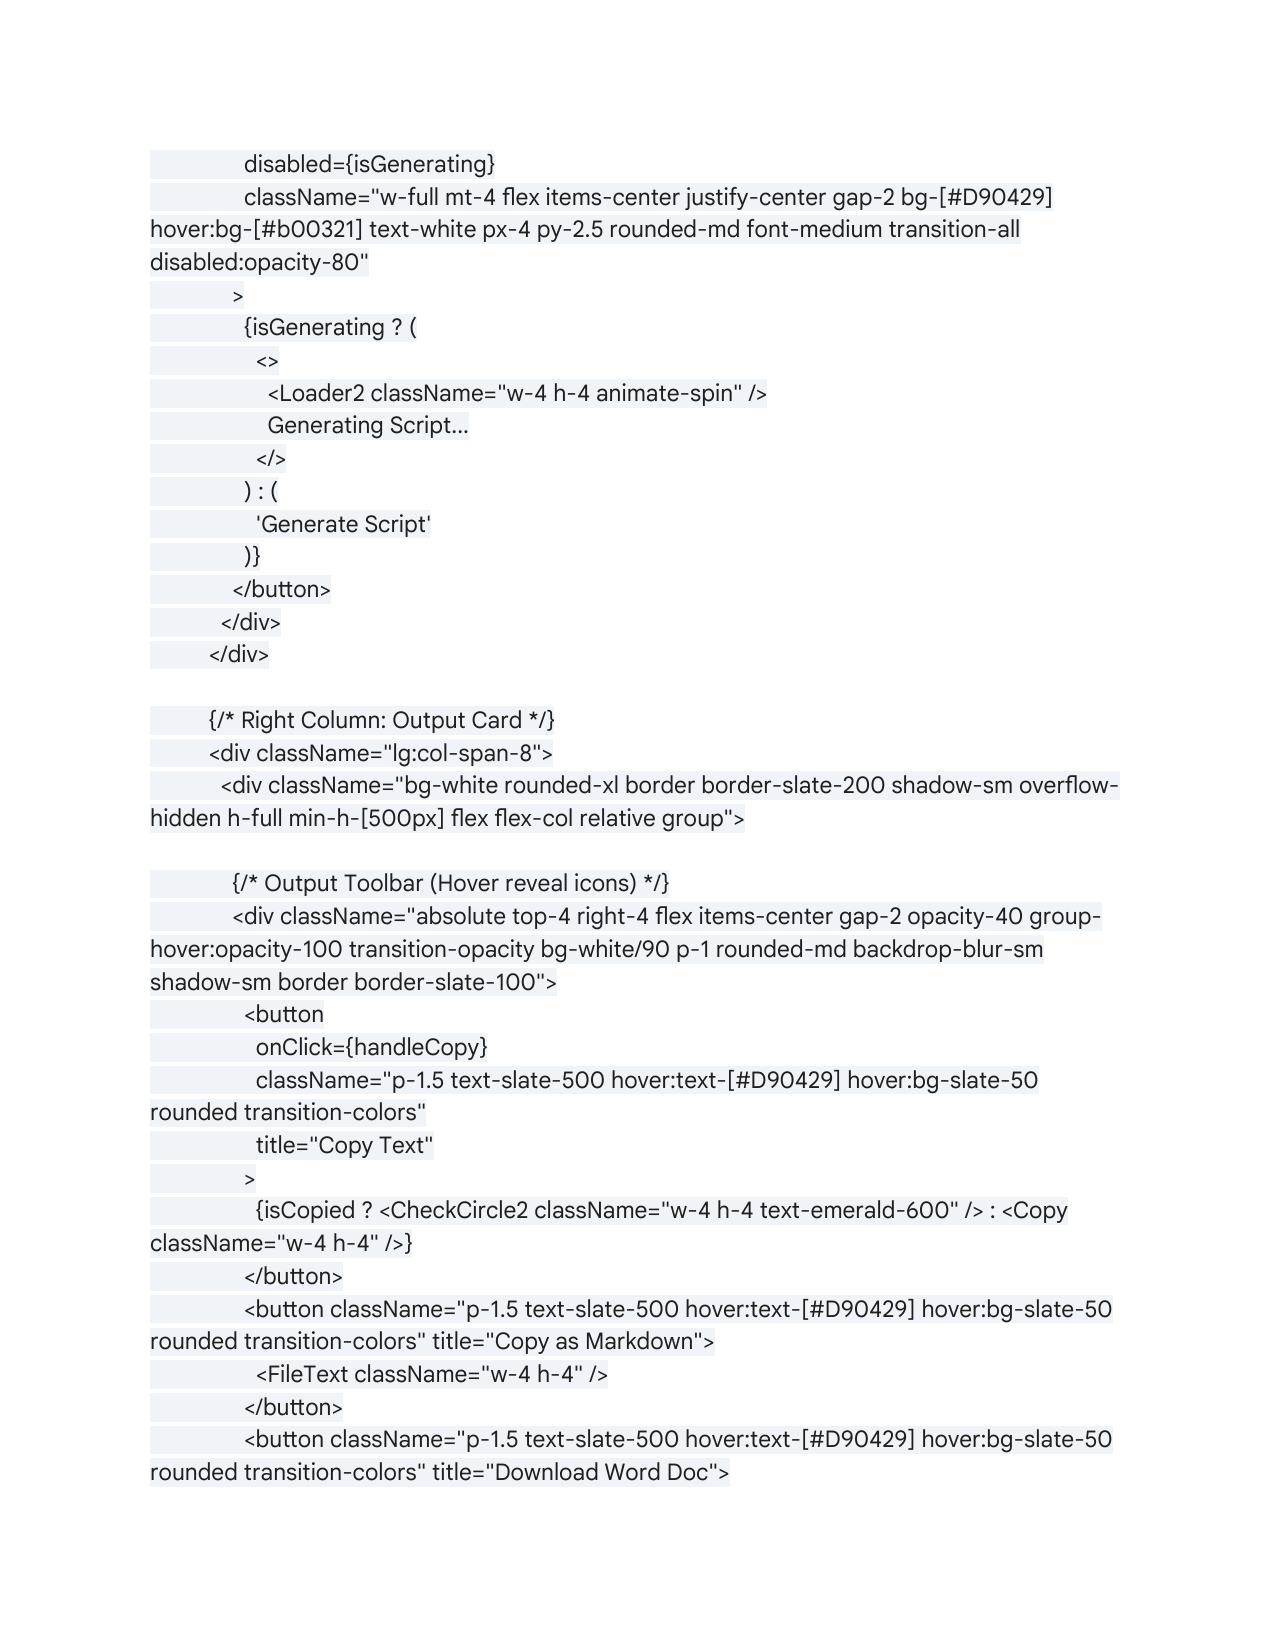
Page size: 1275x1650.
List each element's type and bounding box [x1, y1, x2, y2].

text [150, 150, 1125, 1487]
